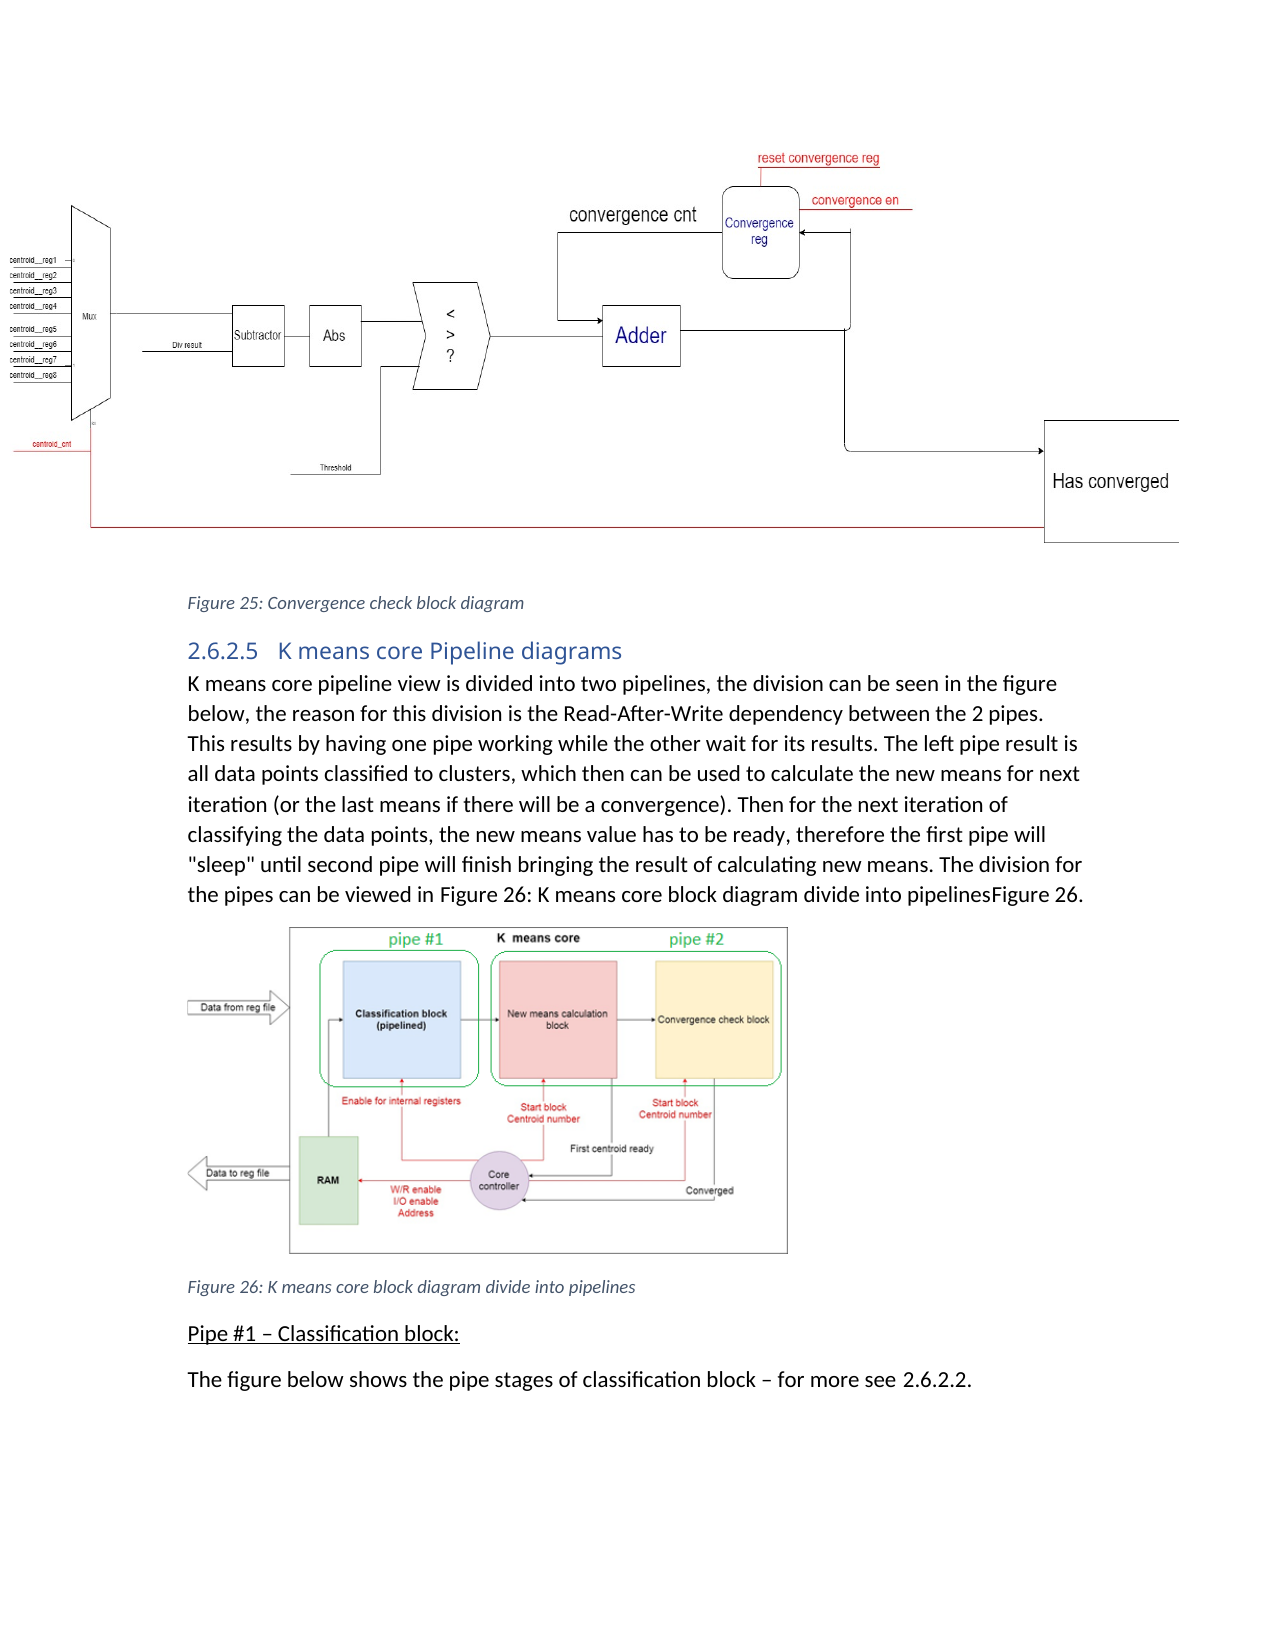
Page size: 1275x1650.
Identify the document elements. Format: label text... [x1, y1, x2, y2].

text K means core pipeline view is divided into two pipelines, the division can be seen in the figure below, the reason for this division is the Read-After-Write dependency between the 2 pipes. This results by having one pipe working while the other wait for its results. The left pipe result is all data points classified to clusters, which then can be used to calculate the new means for next iteration (or the last means if there will be a convergence). Then for the next iteration of classifying the data points, the new means value has to be ready, therefore the first pipe will "sleep" until second pipe will finish bringing the result of calculating new means. The division for the pipes can be viewed in Figure 23. [187, 669, 1087, 908]
text Pipe #1 – Classification block: [187, 1319, 1087, 1347]
subtitle K means core Pipeline diagrams [187, 635, 1087, 666]
picture [187, 927, 790, 1256]
text The figure below shows the pipe stages of classification block – for more see ‎2.6.2.2. [187, 1366, 1087, 1393]
picture [9, 150, 1179, 543]
